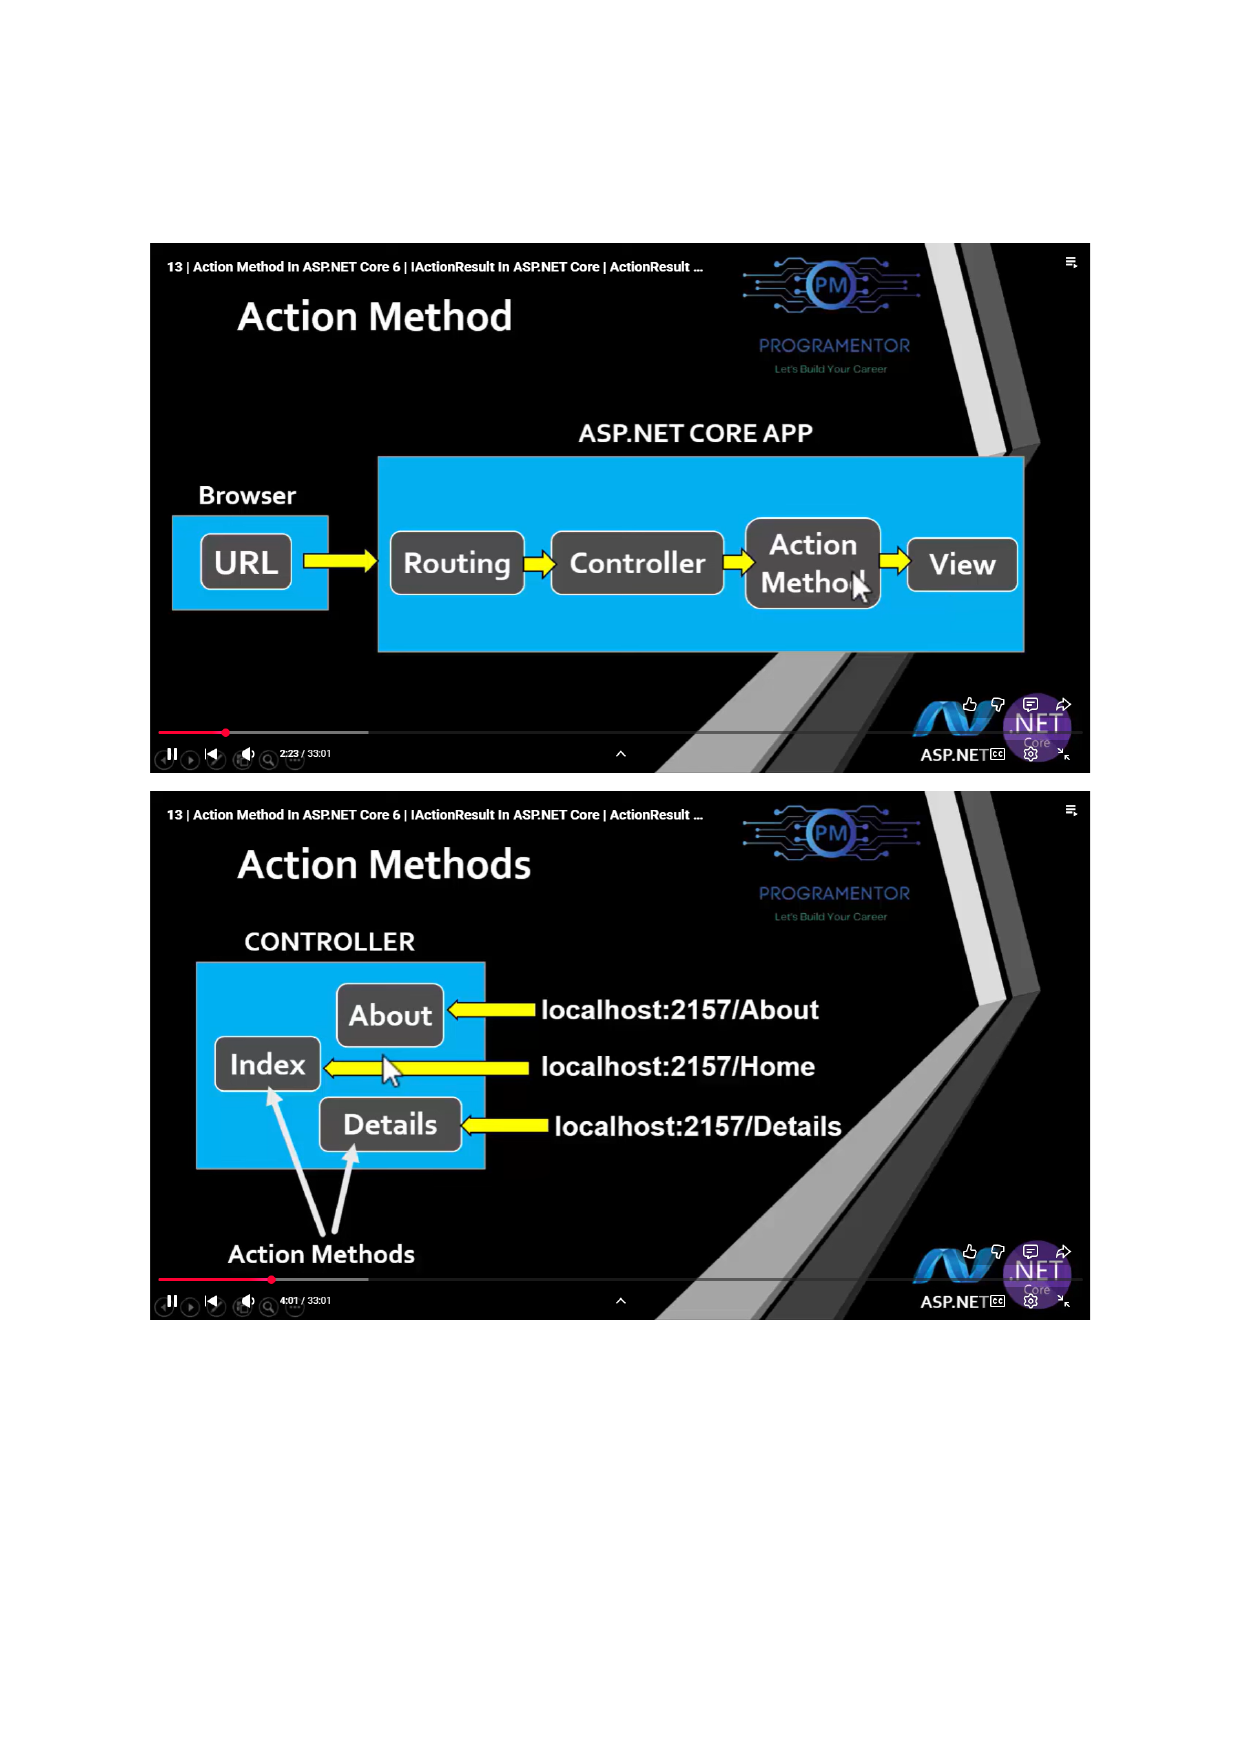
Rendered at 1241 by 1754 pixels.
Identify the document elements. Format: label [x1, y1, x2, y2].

picture [150, 791, 1091, 1320]
picture [150, 243, 1091, 773]
